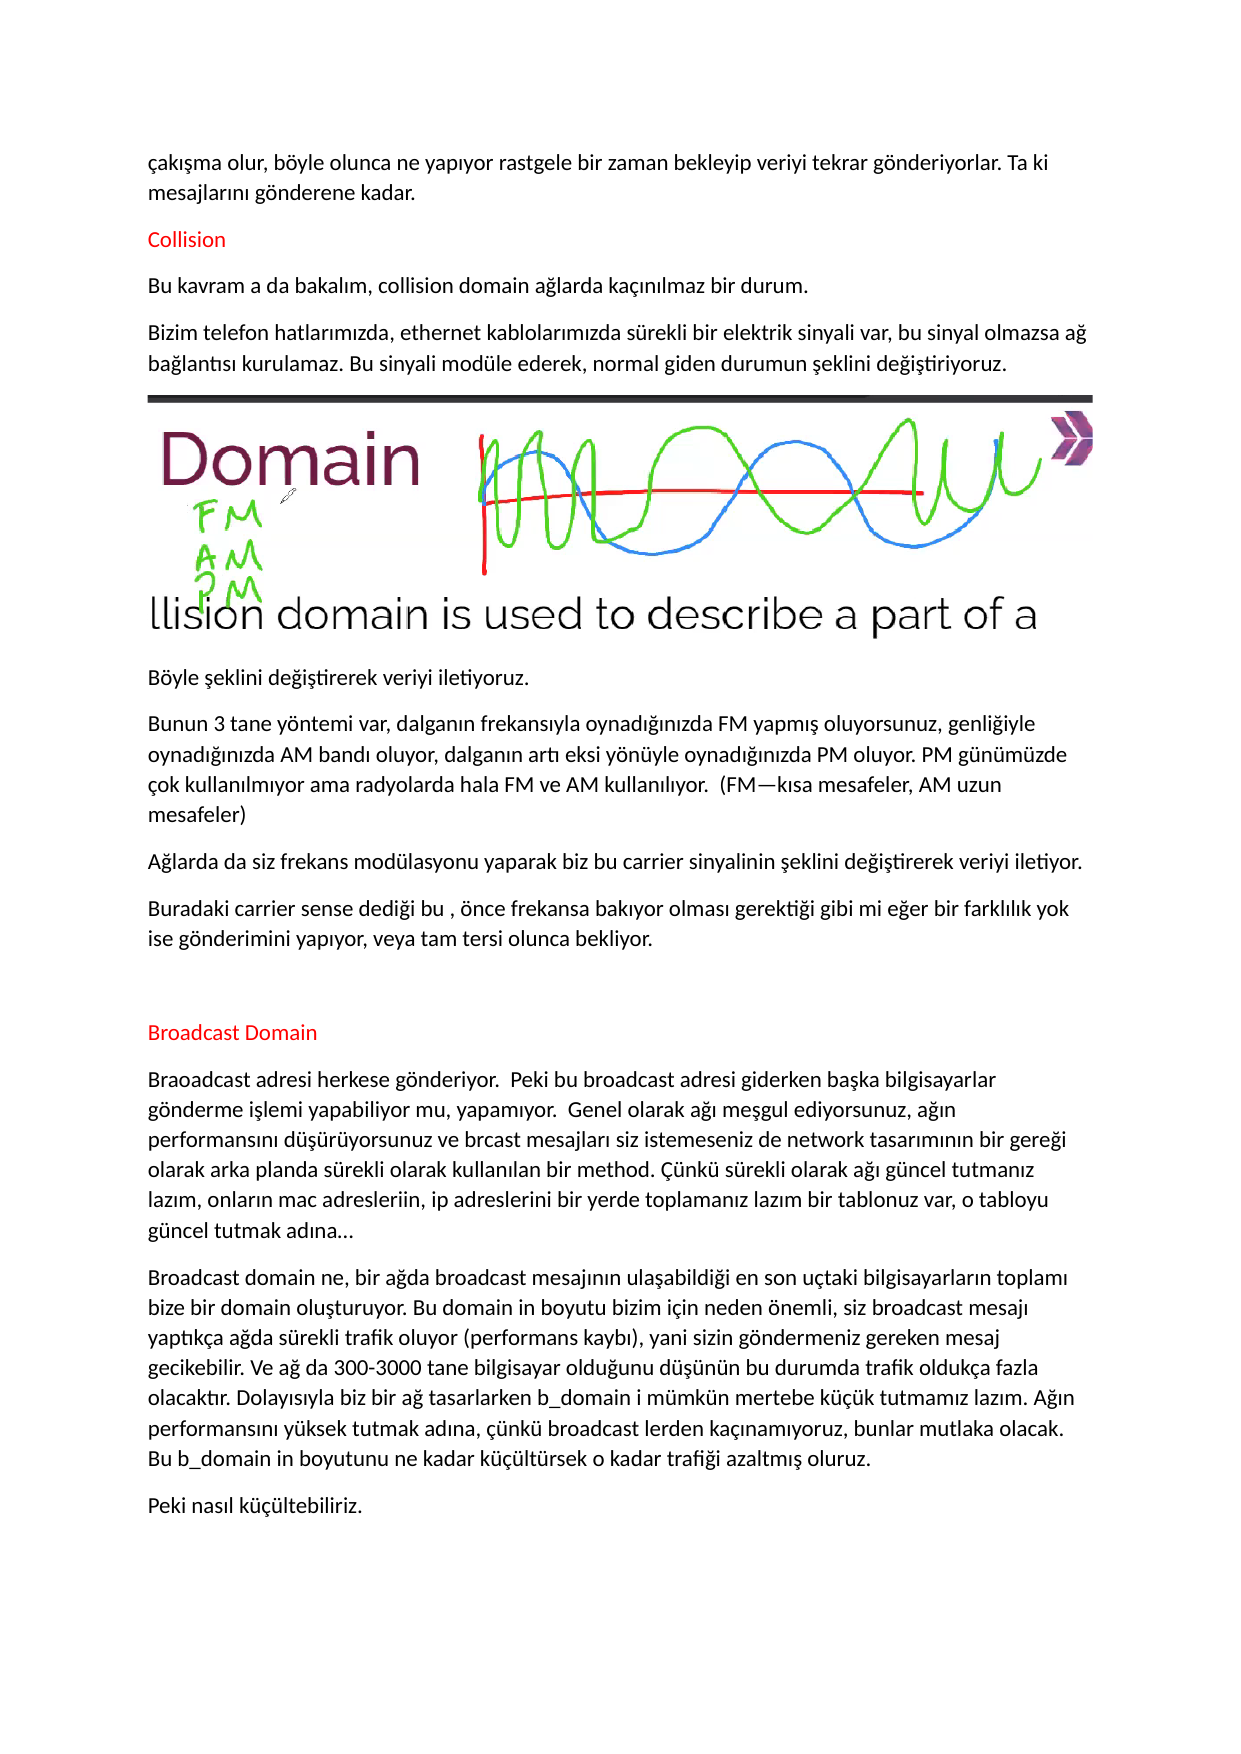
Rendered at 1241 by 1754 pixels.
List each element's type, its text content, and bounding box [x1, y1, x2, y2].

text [148, 148, 1093, 206]
text Ağlarda da siz frekans modülasyonu yaparak biz bu carrier sinyalinin şeklini değiştirerek veriyi iletiyor. [148, 847, 1093, 875]
text Peki nasıl küçültebiliriz. [148, 1491, 1093, 1519]
text Bunun 3 tane yöntemi var, dalganın frekansıyla oynadığınızda FM yapmış oluyorsunuz, genliğiyle oynadığınızda AM bandı oluyor, dalganın artı eksi yönüyle oynadığınızda PM oluyor. PM günümüzde çok kullanılmıyor ama radyolarda hala FM ve AM kullanılıyor. (FM—kısa mesafeler, AM uzun mesafeler) [148, 709, 1093, 828]
text Collision [148, 225, 1093, 253]
text Bizim telefon hatlarımızda, ethernet kablolarımızda sürekli bir elektrik sinyali var, bu sinyal olmazsa ağ bağlantısı kurulamaz. Bu sinyali modüle ederek, normal giden durumun şeklini değiştiriyoruz. [148, 318, 1093, 377]
text Böyle şeklini değiştirerek veriyi iletiyoruz. [148, 663, 1093, 691]
text Buradaki carrier sense dediği bu , önce frekansa bakıyor olması gerektiği gibi mi eğer bir farklılık yok ise gönderimini yapıyor, veya tam tersi olunca bekliyor. [148, 894, 1093, 952]
text Broadcast Domain [148, 1018, 1093, 1046]
picture [147, 395, 1093, 644]
text Bu kavram a da bakalım, collision domain ağlarda kaçınılmaz bir durum. [148, 272, 1093, 299]
text Broadcast domain ne, bir ağda broadcast mesajının ulaşabildiği en son uçtaki bilgisayarların toplamı bize bir domain oluşturuyor. Bu domain in boyutu bizim için neden önemli, siz broadcast mesajı yaptıkça ağda sürekli trafik oluyor (performans kaybı), yani sizin göndermeniz gereken mesaj gecikebilir. Ve ağ da 300-3000 tane bilgisayar olduğunu düşünün bu durumda trafik oldukça fazla olacaktır. Dolayısıyla biz bir ağ tasarlarken b_domain i mümkün mertebe küçük tutmamız lazım. Ağın performansını yüksek tutmak adına, çünkü broadcast lerden kaçınamıyoruz, bunlar mutlaka olacak. Bu b_domain in boyutunu ne kadar küçültürsek o kadar trafiği azaltmış oluruz. [148, 1263, 1093, 1472]
text Braoadcast adresi herkese gönderiyor. Peki bu broadcast adresi giderken başka bilgisayarlar gönderme işlemi yapabiliyor mu, yapamıyor. Genel olarak ağı meşgul ediyorsunuz, ağın performansını düşürüyorsunuz ve brcast mesajları siz istemeseniz de network tasarımının bir gereği olarak arka planda sürekli olarak kullanılan bir method. Çünkü sürekli olarak ağı güncel tutmanız lazım, onların mac adresleriin, ip adreslerini bir yerde toplamanız lazım bir tablonuz var, o tabloyu güncel tutmak adına… [148, 1065, 1093, 1244]
